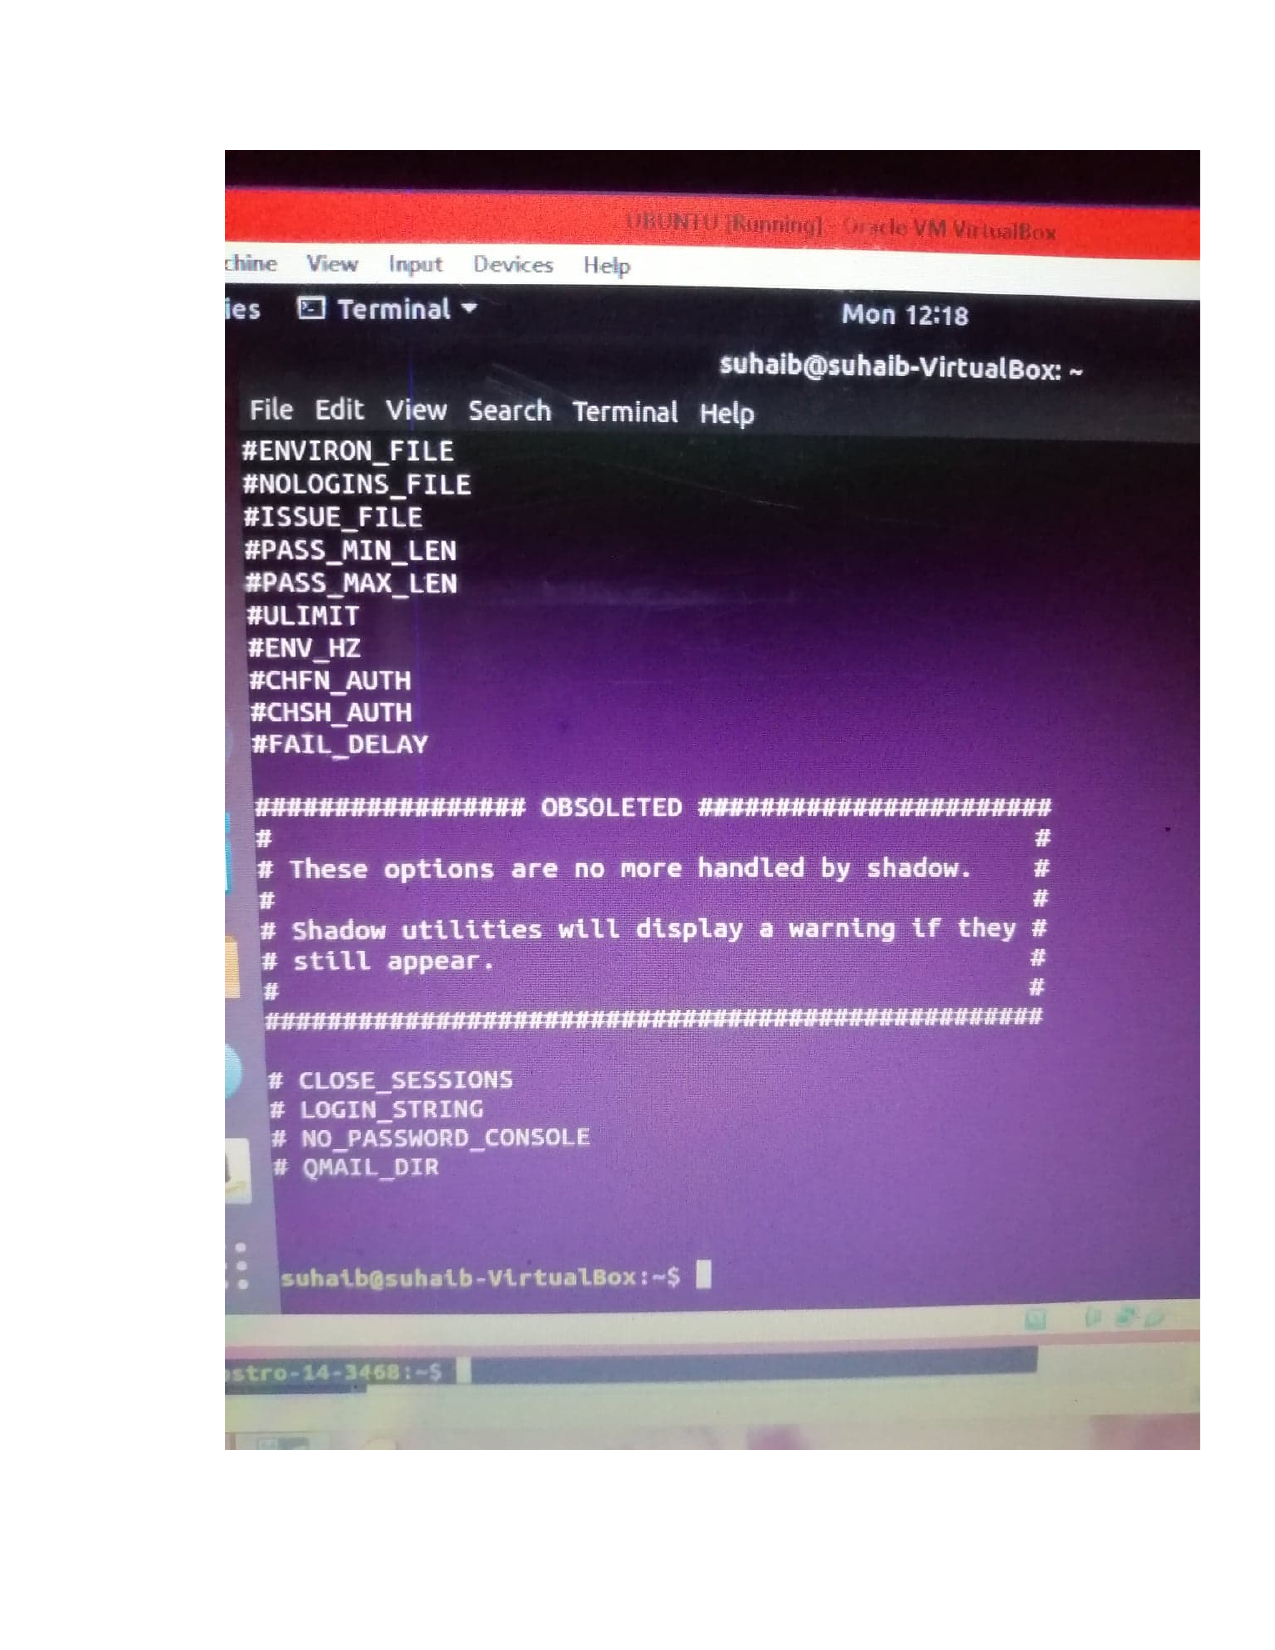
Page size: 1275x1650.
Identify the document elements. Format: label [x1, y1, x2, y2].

picture [225, 150, 1200, 1450]
